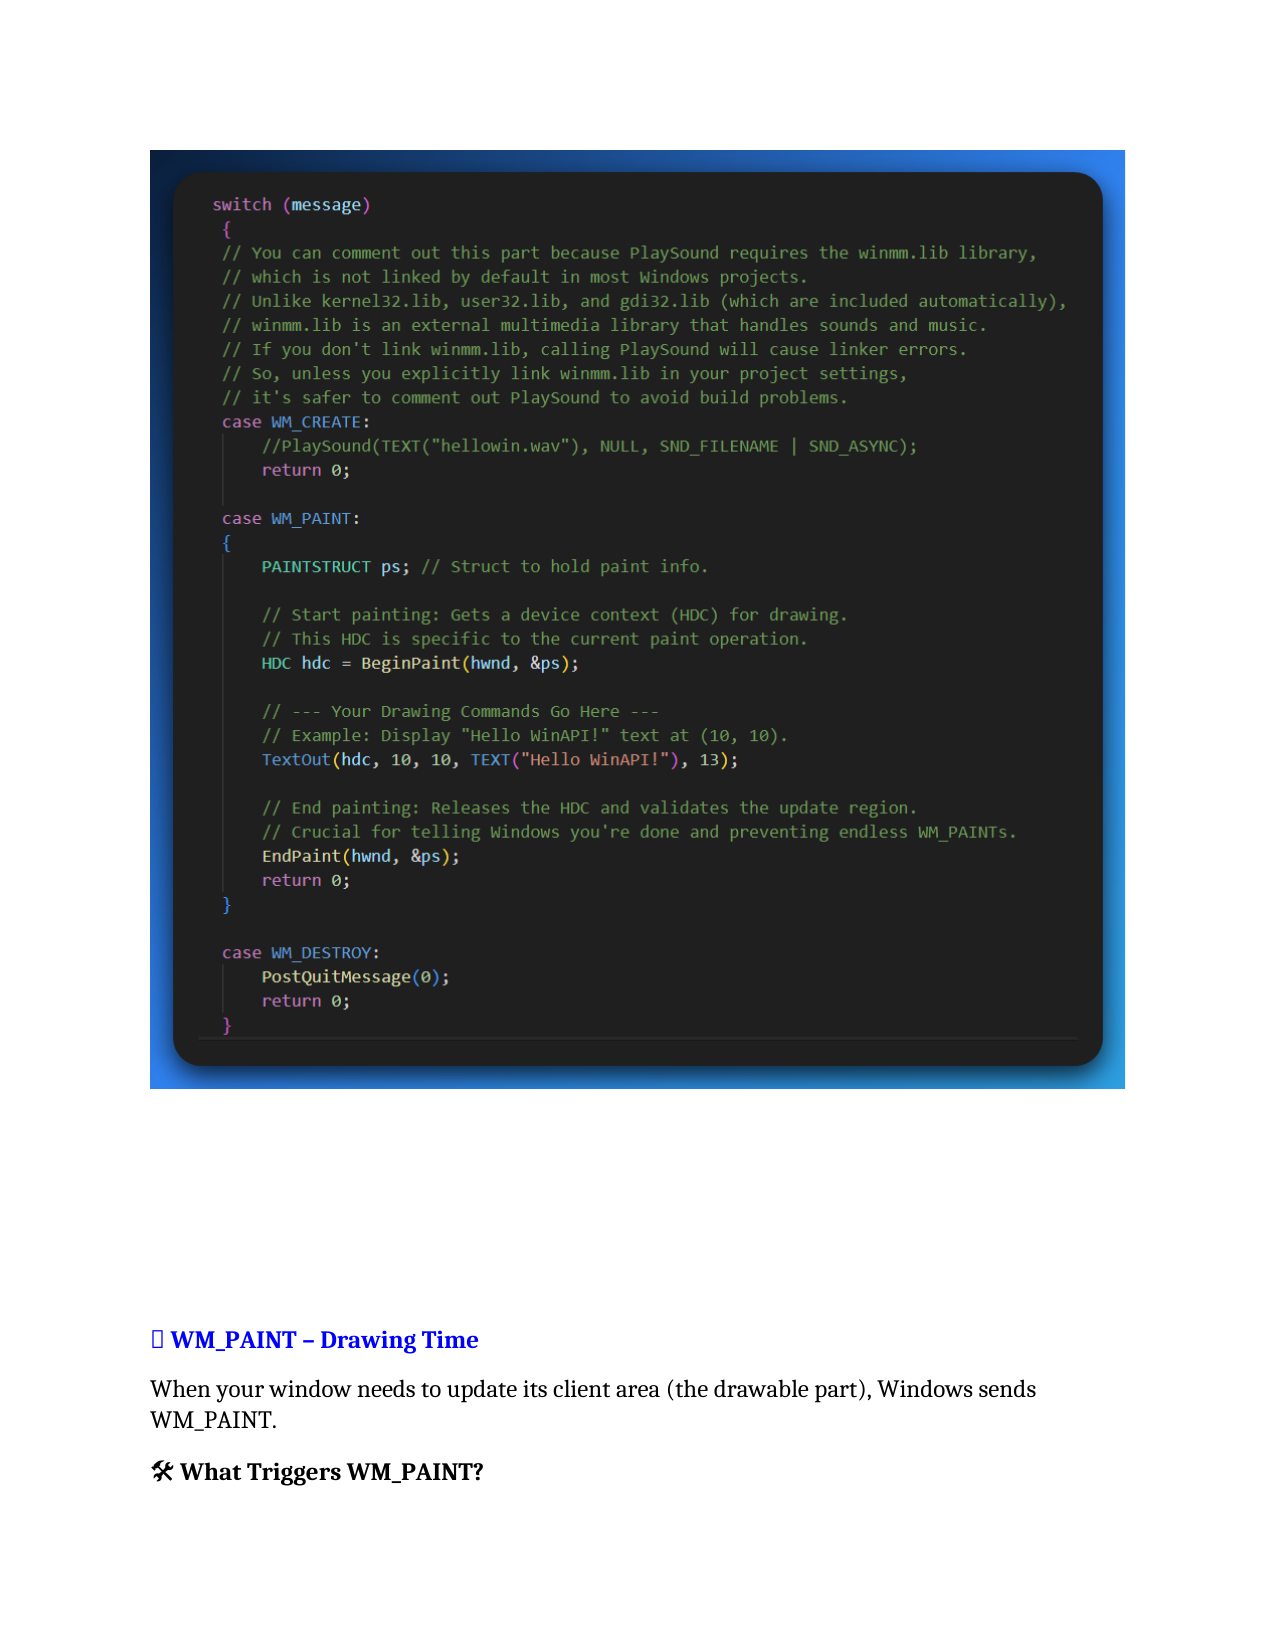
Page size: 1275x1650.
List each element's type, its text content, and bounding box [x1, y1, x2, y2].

picture [150, 150, 1125, 1089]
text 🎨 WM_PAINT – Drawing Time [150, 1322, 1125, 1356]
text 🛠️ What Triggers WM_PAINT? [150, 1454, 1125, 1488]
text When your window needs to update its client area (the drawable part), Windows sends WM_PAINT. [150, 1375, 1125, 1435]
